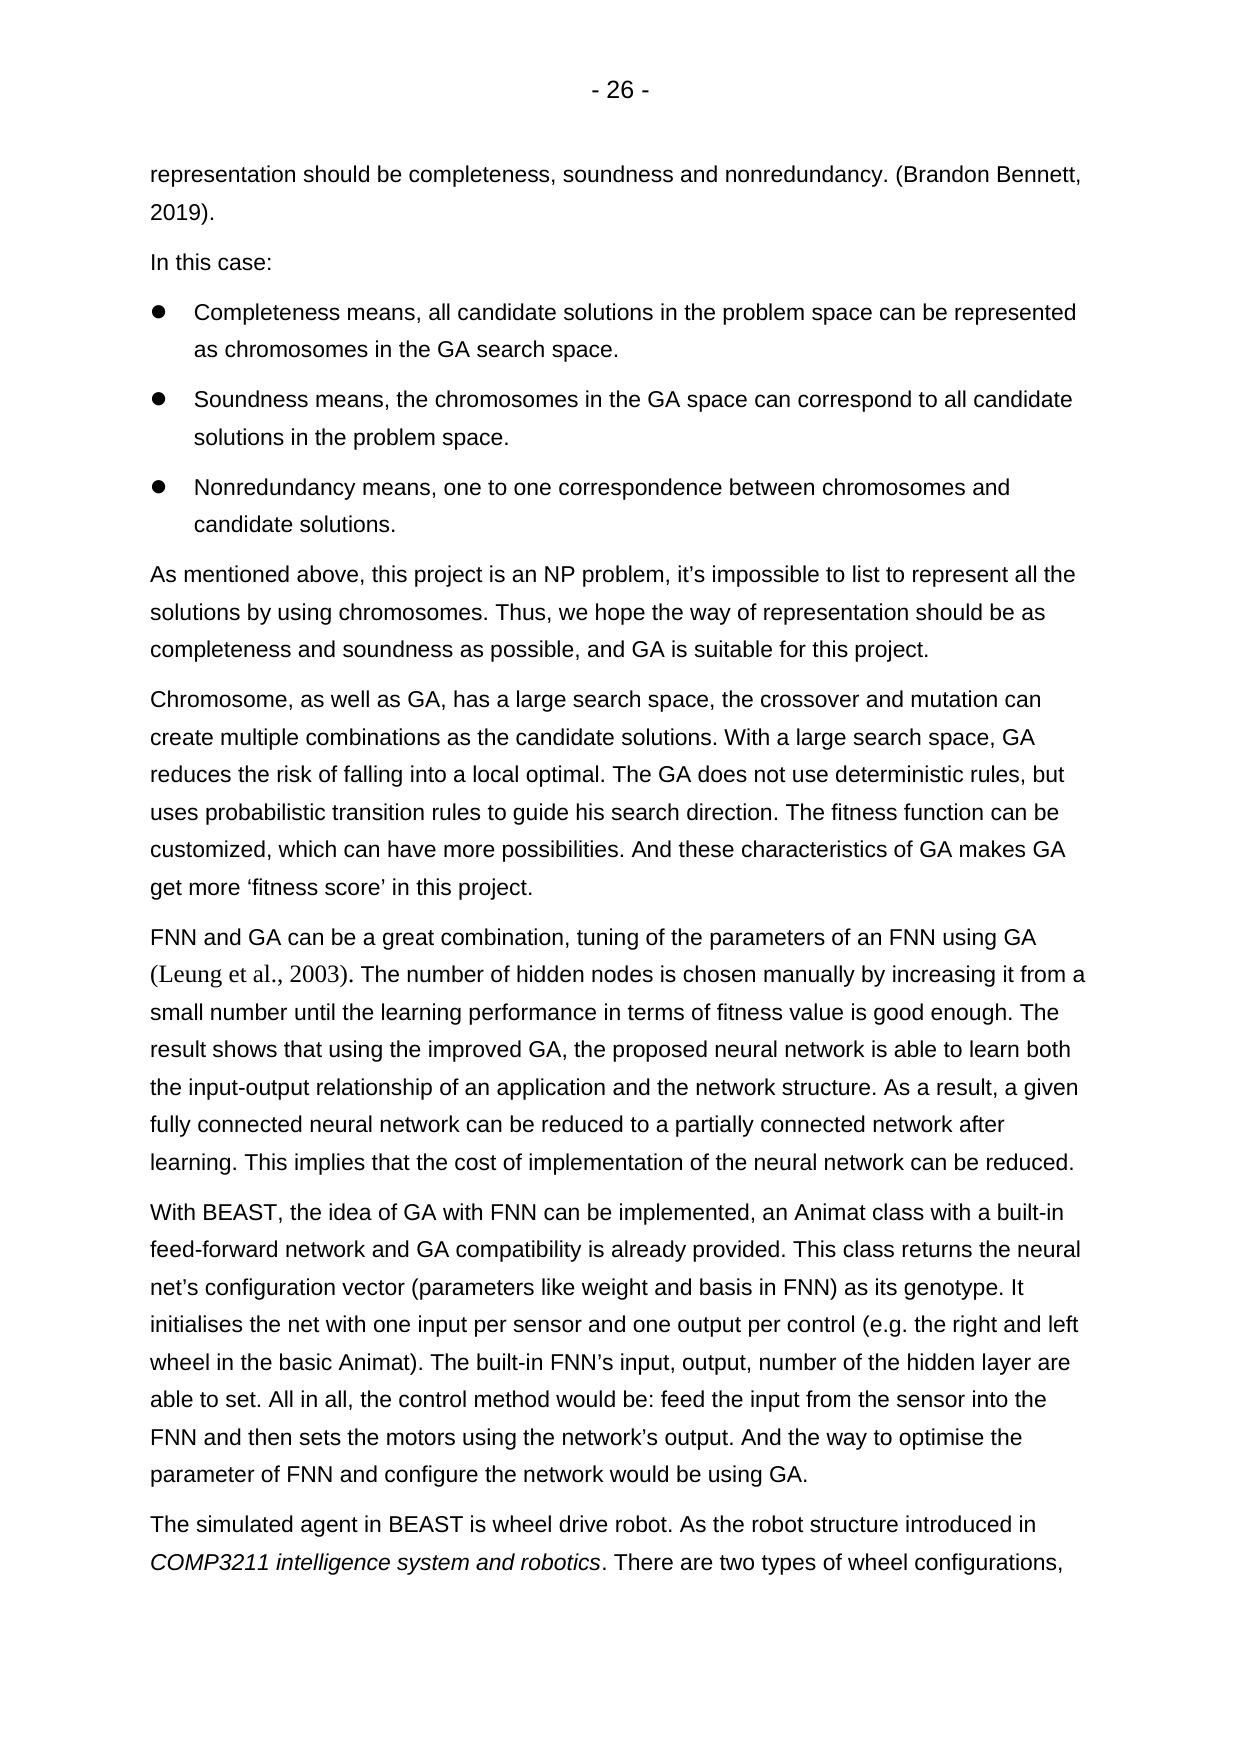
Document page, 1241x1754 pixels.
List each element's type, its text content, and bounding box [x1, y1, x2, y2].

text In this case: [150, 237, 1090, 275]
text As mentioned above, this project is an NP problem, it’s impossible to list to represent all the solutions by using chromosomes. Thus, we hope the way of representation should be as completeness and soundness as possible, and GA is suitable for this project. [150, 550, 1090, 662]
list Completeness means, all candidate solutions in the problem space can be represented as chromosomes in the GA search space. [150, 287, 1090, 362]
list Soundness means, the chromosomes in the GA space can correspond to all candidate solutions in the problem space. [150, 375, 1090, 450]
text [150, 150, 1090, 225]
text FNN and GA can be a great combination, tuning of the parameters of an FNN using GA (Leung et al., 2003). The number of hidden nodes is chosen manually by increasing it from a small number until the learning performance in terms of fitness value is good enough. The result shows that using the improved GA, the proposed neural network is able to learn both the input-output relationship of an application and the network structure. As a result, a given fully connected neural network can be reduced to a partially connected network after learning. This implies that the cost of implementation of the neural network can be reduced. [150, 912, 1090, 1175]
text Chromosome, as well as GA, has a large search space, the crossover and mutation can create multiple combinations as the candidate solutions. With a large search space, GA reduces the risk of falling into a local optimal. The GA does not use deterministic rules, but uses probabilistic transition rules to guide his search direction. The fitness function can be customized, which can have more possibilities. And these characteristics of GA makes GA get more ‘fitness score’ in this project. [150, 675, 1090, 900]
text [150, 1500, 1090, 1575]
list Nonredundancy means, one to one correspondence between chromosomes and candidate solutions. [150, 462, 1090, 537]
text With BEAST, the idea of GA with FNN can be implemented, an Animat class with a built-in feed-forward network and GA compatibility is already provided. This class returns the neural net’s configuration vector (parameters like weight and basis in FNN) as its genotype. It initialises the net with one input per sensor and one output per control (e.g. the right and left wheel in the basic Animat). The built-in FNN’s input, output, number of the hidden layer are able to set. All in all, the control method would be: feed the input from the sensor into the FNN and then sets the motors using the network’s output. And the way to optimise the parameter of FNN and configure the network would be using GA. [150, 1187, 1090, 1487]
